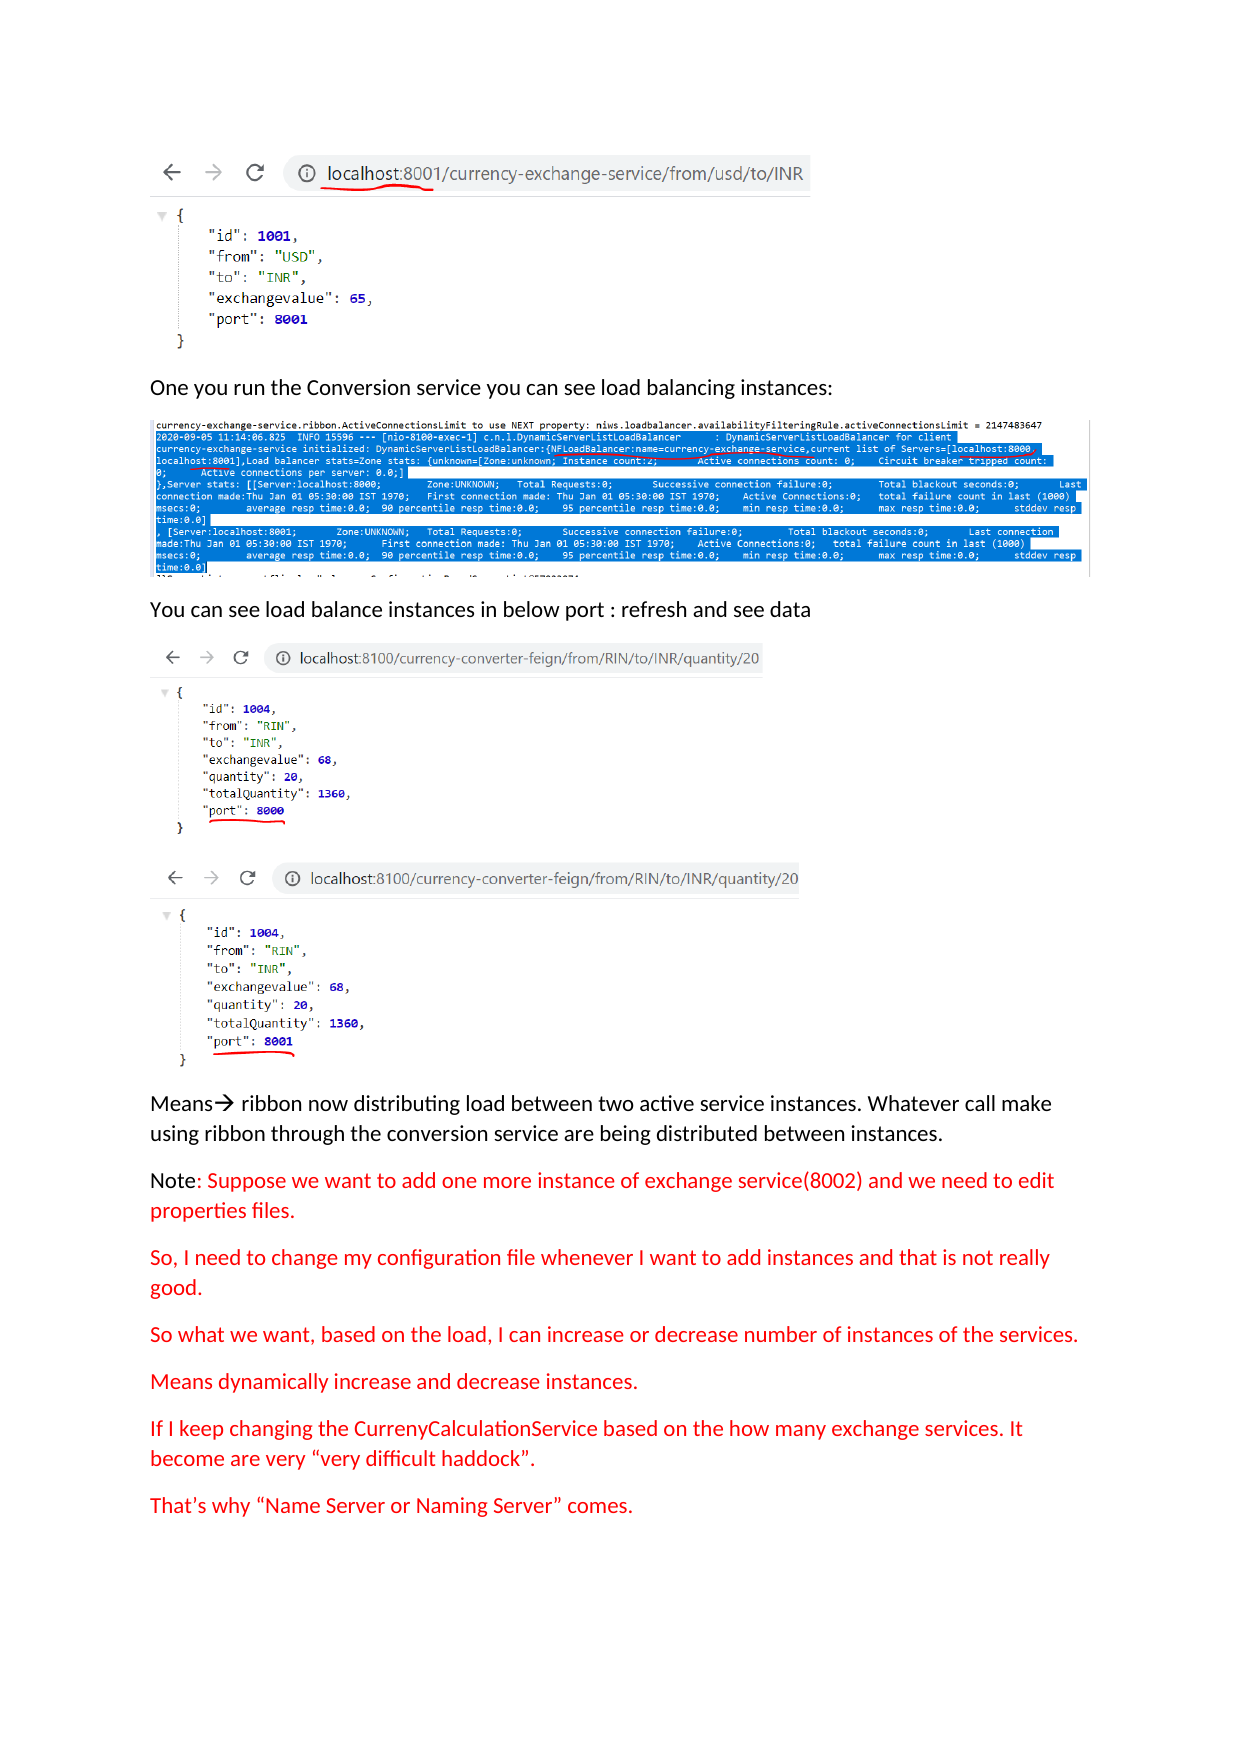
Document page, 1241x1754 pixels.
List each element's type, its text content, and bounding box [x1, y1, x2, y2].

text If I keep changing the CurrenyCalculationService based on the how many exchange services. It become are very “very difficult haddock”. [150, 1414, 1090, 1472]
text Means dynamically increase and decrease instances. [150, 1367, 1090, 1395]
text You can see load balance instances in below port : refresh and see data [150, 595, 1090, 623]
picture [150, 420, 1091, 577]
text So what we want, based on the load, I can increase or decrease number of instances of the services. [150, 1320, 1090, 1348]
text Note: Suppose we want to add one more instance of exchange service(8002) and we need to edit properties files. [150, 1166, 1090, 1224]
picture [150, 859, 799, 1070]
picture [150, 642, 763, 841]
text Means ribbon now distributing load between two active service instances. Whatever call make using ribbon through the conversion service are being distributed between instances. [150, 1089, 1090, 1147]
text So, I need to change my configuration file whenever I want to add instances and that is not really good. [150, 1243, 1090, 1301]
text One you run the Conversion service you can see load balancing instances: [150, 373, 1090, 401]
text That’s why “Name Server or Naming Server” comes. [150, 1491, 1090, 1519]
picture [150, 150, 811, 355]
